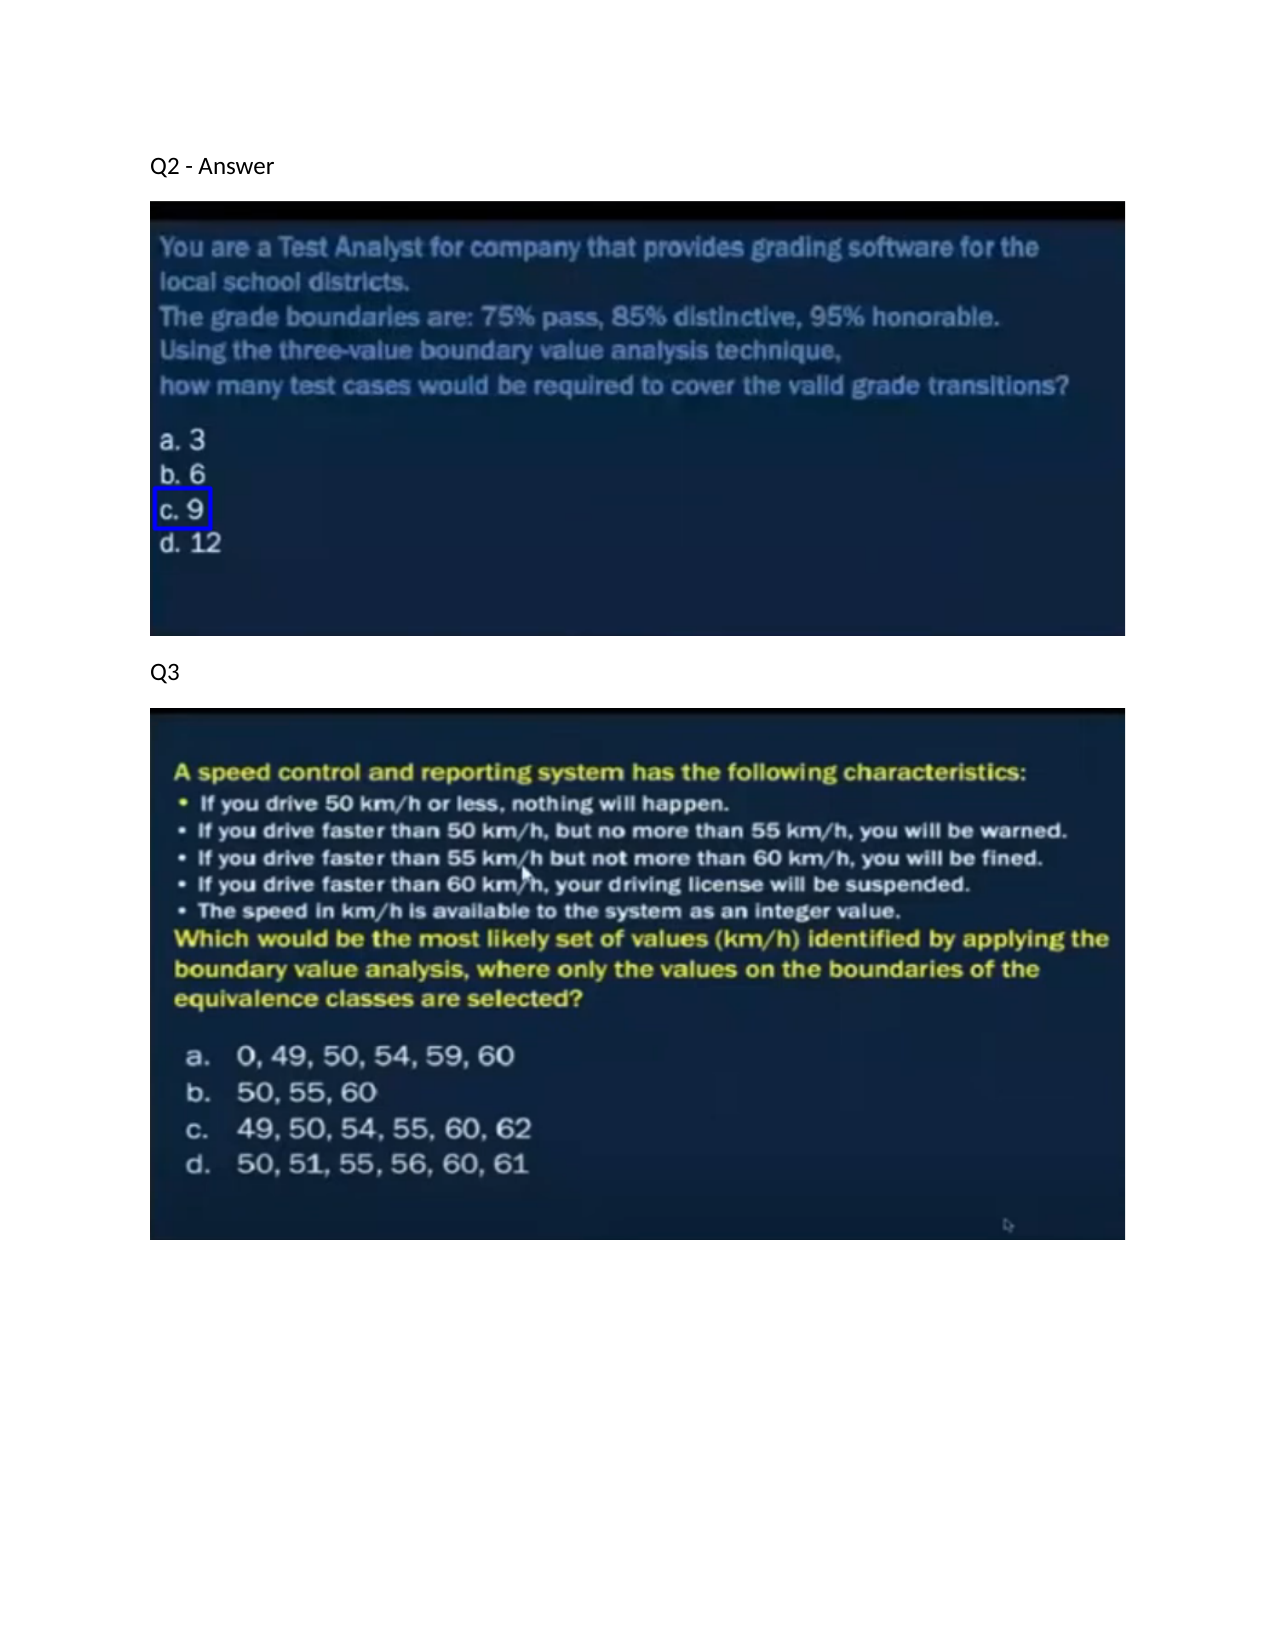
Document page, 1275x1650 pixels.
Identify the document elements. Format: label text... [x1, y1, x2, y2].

picture [150, 201, 1125, 636]
picture [150, 708, 1125, 1240]
text Q3 [150, 656, 1125, 687]
text Q2 - Answer [150, 150, 1125, 181]
